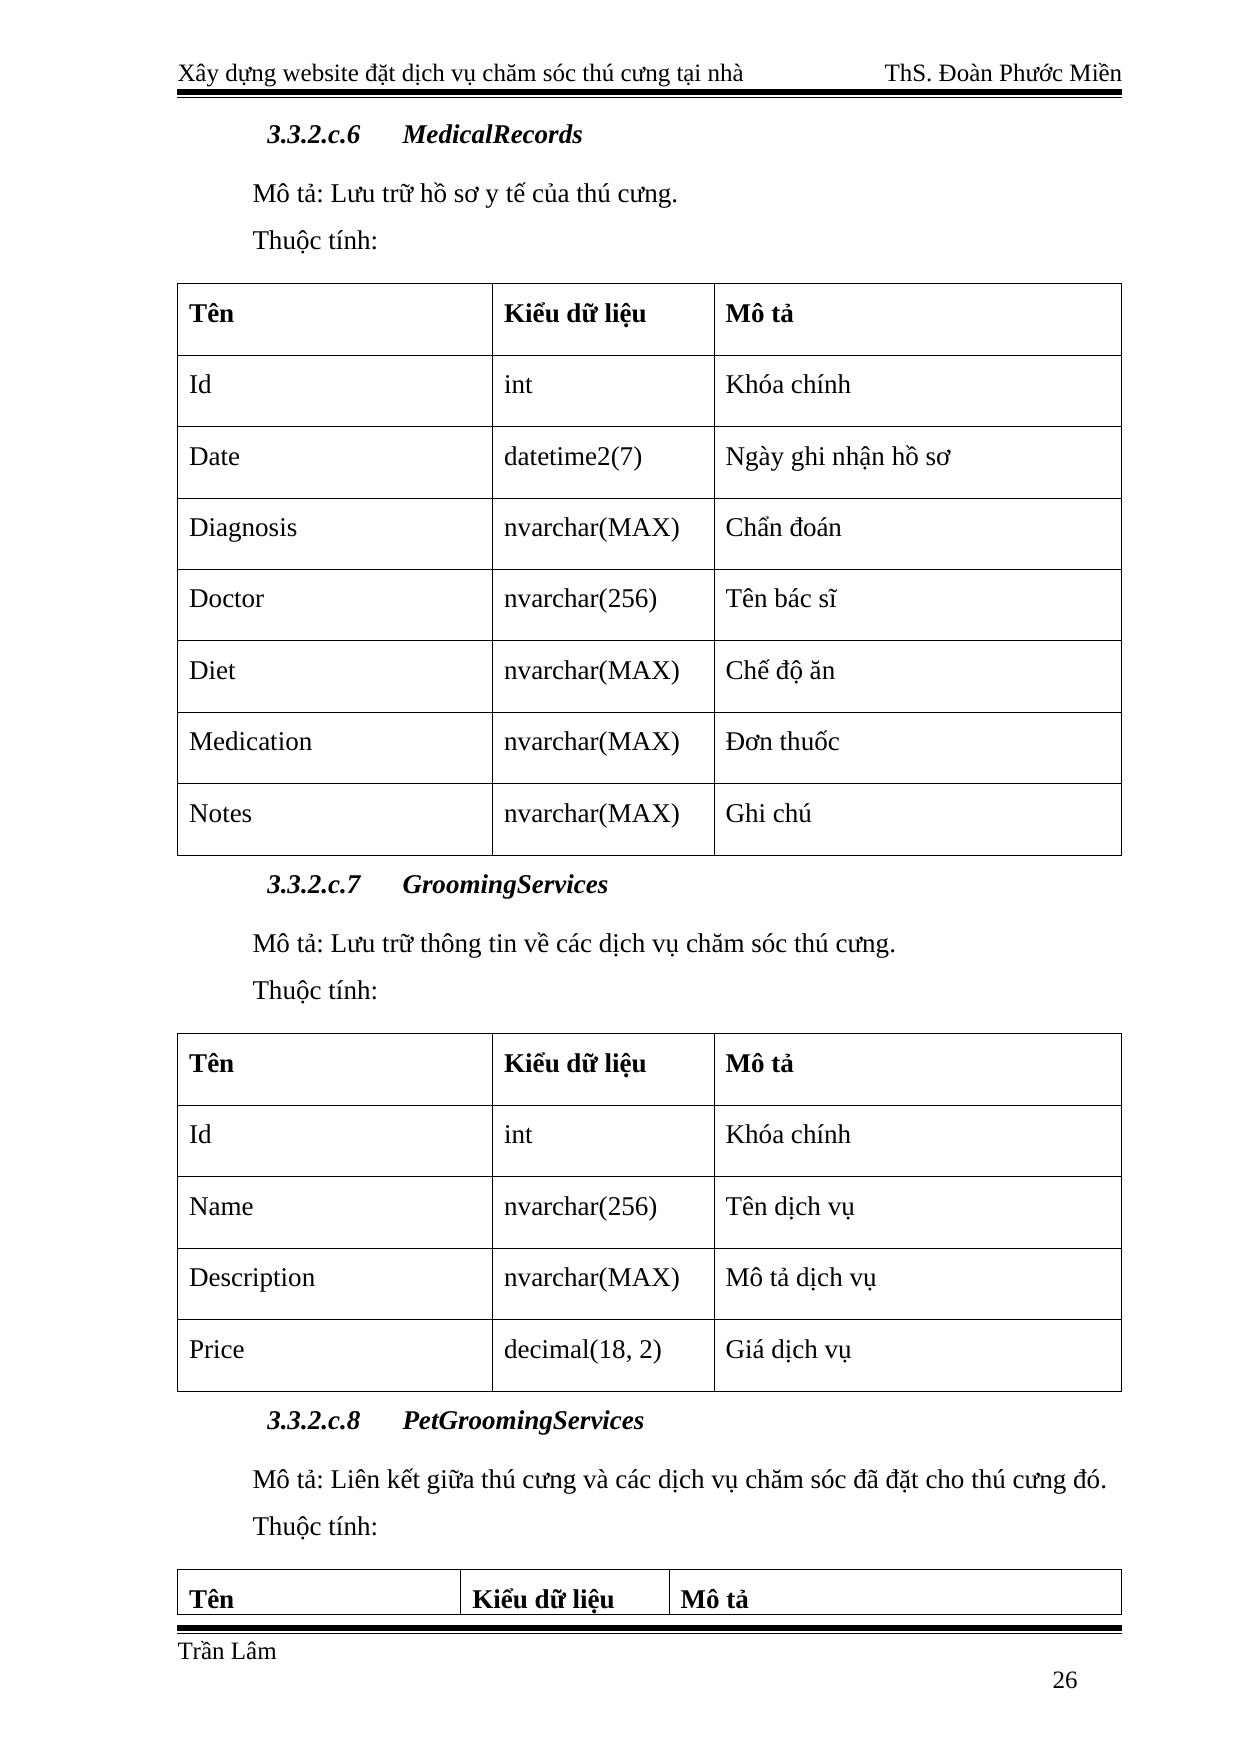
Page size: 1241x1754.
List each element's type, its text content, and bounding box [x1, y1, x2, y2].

table_header Tên [178, 1570, 460, 1614]
table_header Kiểu dữ liệu [493, 284, 714, 354]
table_cell nvarchar(256) [493, 570, 714, 640]
text Mô tả: Lưu trữ thông tin về các dịch vụ chăm sóc thú cưng. [177, 927, 1122, 959]
table_header Tên [178, 284, 492, 354]
subtitle MedicalRecords [267, 118, 1122, 149]
table_cell Chẩn đoán [715, 499, 1121, 569]
subtitle GroomingServices [267, 868, 1122, 899]
table_cell Id [178, 356, 492, 426]
subtitle PetGroomingServices [267, 1404, 1122, 1435]
text Thuộc tính: [177, 974, 1122, 1005]
table_cell Description [178, 1249, 492, 1319]
table_cell Date [178, 427, 492, 497]
table_cell Chế độ ăn [715, 641, 1121, 712]
table_header Mô tả [715, 284, 1121, 354]
table_cell nvarchar(MAX) [493, 1249, 714, 1319]
table_cell Tên bác sĩ [715, 570, 1121, 640]
text Mô tả: Liên kết giữa thú cưng và các dịch vụ chăm sóc đã đặt cho thú cưng đó. [177, 1463, 1122, 1494]
table_cell int [493, 356, 714, 426]
table_header Mô tả [670, 1570, 1121, 1614]
table_cell Giá dịch vụ [715, 1320, 1121, 1391]
table_cell Name [178, 1177, 492, 1248]
table_cell Medication [178, 713, 492, 783]
table_header Kiểu dữ liệu [461, 1570, 669, 1614]
table_cell Ghi chú [715, 784, 1121, 855]
text Thuộc tính: [177, 1510, 1122, 1541]
table_cell Diagnosis [178, 499, 492, 569]
table_cell nvarchar(MAX) [493, 784, 714, 855]
table_cell Đơn thuốc [715, 713, 1121, 783]
table_cell Id [178, 1106, 492, 1176]
table_cell Khóa chính [715, 356, 1121, 426]
table_cell Tên dịch vụ [715, 1177, 1121, 1248]
text Mô tả: Lưu trữ hồ sơ y tế của thú cưng. [177, 177, 1122, 208]
table_cell Ngày ghi nhận hồ sơ [715, 427, 1121, 497]
table_cell nvarchar(MAX) [493, 499, 714, 569]
table_cell Price [178, 1320, 492, 1391]
table_cell Mô tả dịch vụ [715, 1249, 1121, 1319]
table_header Kiểu dữ liệu [493, 1034, 714, 1105]
table_cell Doctor [178, 570, 492, 640]
table_cell int [493, 1106, 714, 1176]
table_cell Khóa chính [715, 1106, 1121, 1176]
table_cell nvarchar(MAX) [493, 641, 714, 712]
table_cell datetime2(7) [493, 427, 714, 497]
table_cell Diet [178, 641, 492, 712]
table_cell nvarchar(MAX) [493, 713, 714, 783]
table_header Mô tả [715, 1034, 1121, 1105]
table_cell decimal(18, 2) [493, 1320, 714, 1391]
table_cell nvarchar(256) [493, 1177, 714, 1248]
table_header Tên [178, 1034, 492, 1105]
table_cell Notes [178, 784, 492, 855]
text Thuộc tính: [177, 224, 1122, 255]
